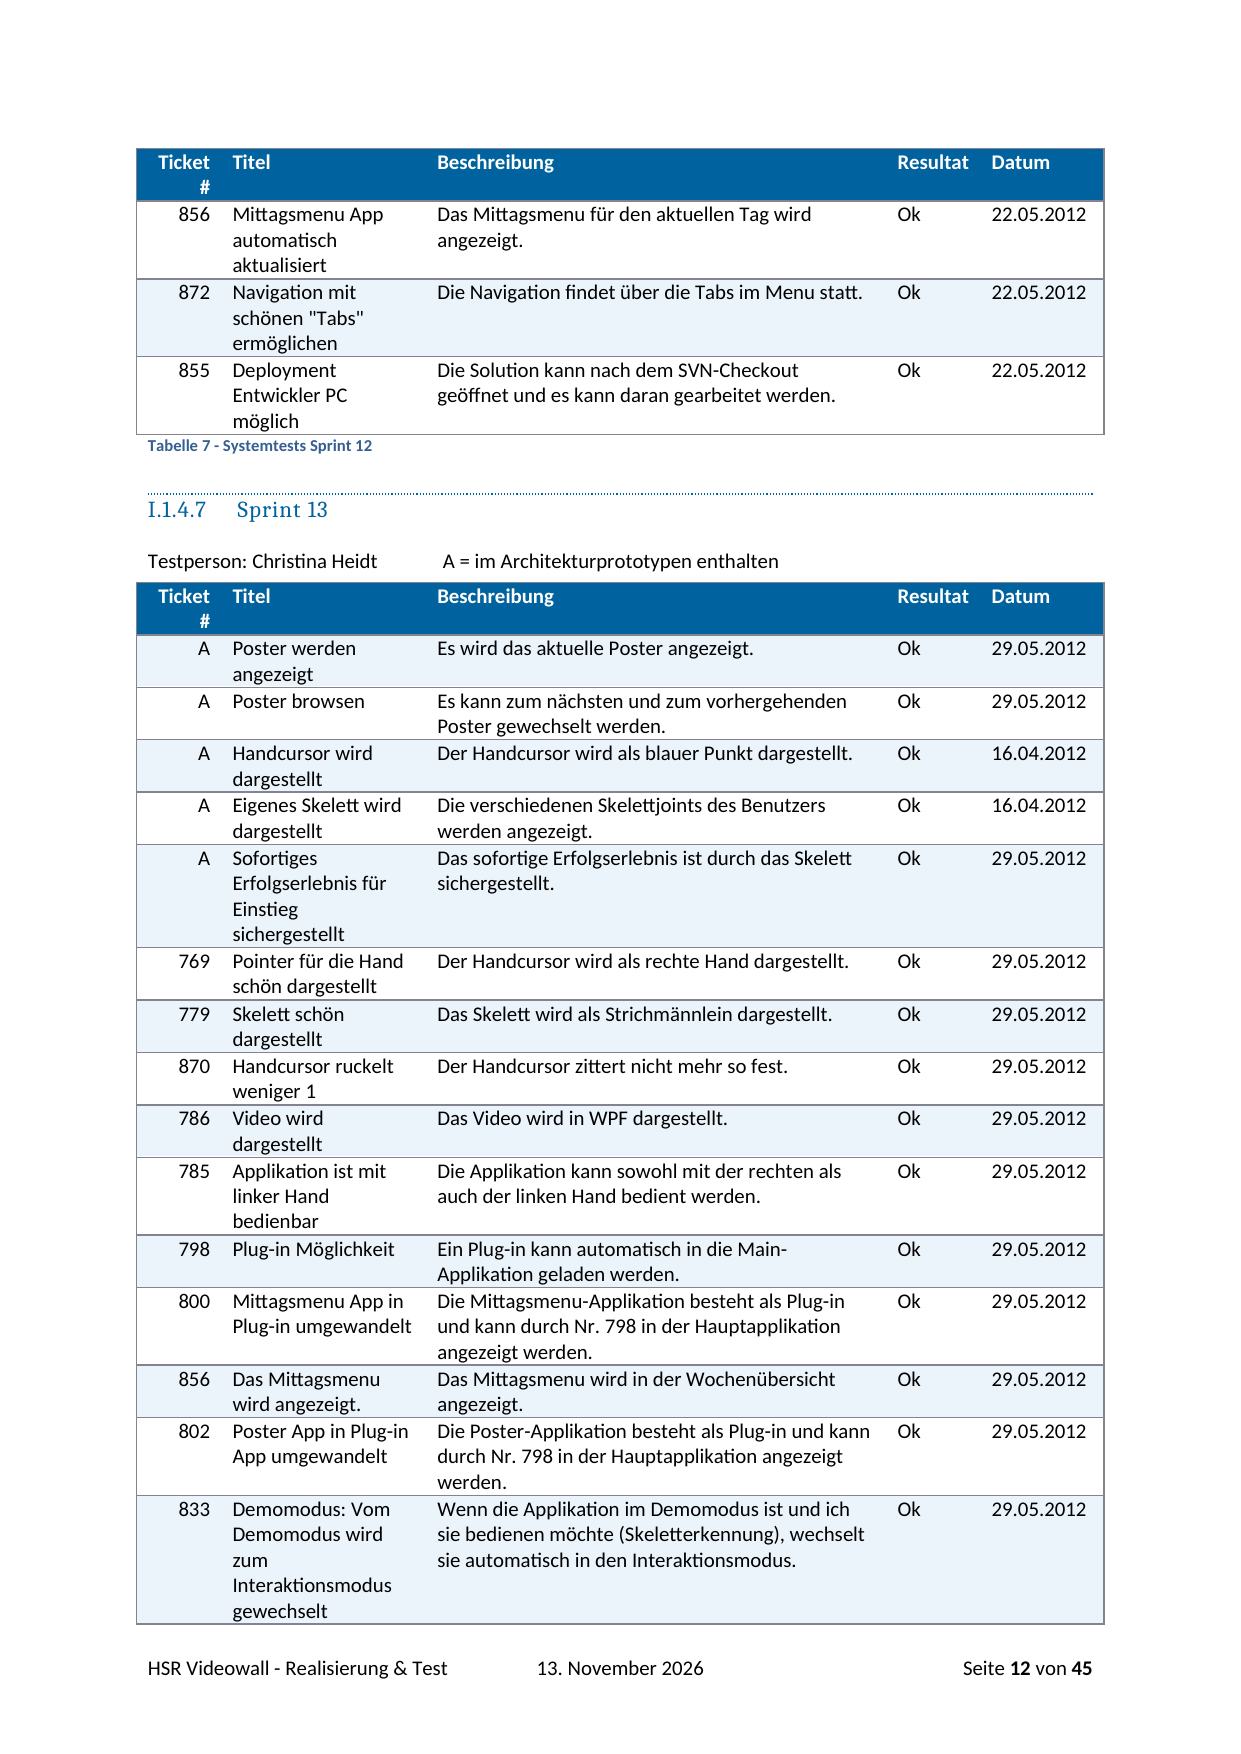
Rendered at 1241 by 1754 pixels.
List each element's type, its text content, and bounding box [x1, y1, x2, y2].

table_cell Das Mittagsmenu für den aktuellen Tag wird angezeigt. [426, 202, 886, 278]
table_cell 785 [137, 1158, 221, 1234]
table_cell Der Handcursor wird als blauer Punkt dargestellt. [426, 740, 886, 791]
table_cell Die Poster-Applikation besteht als Plug-in und kann durch Nr. 798 in der Hauptapplikation angezeigt werden. [426, 1418, 886, 1494]
table_cell A [137, 688, 221, 739]
table_cell 16.04.2012 [980, 740, 1103, 791]
table_cell 872 [137, 280, 221, 356]
table_cell 833 [137, 1496, 221, 1623]
table_cell Ok [886, 740, 980, 791]
table_cell 870 [137, 1053, 221, 1104]
table_header Resultat [886, 149, 980, 200]
table_cell Skelett schön dargestellt [221, 1001, 426, 1052]
table_cell 800 [137, 1288, 221, 1364]
table_cell Deployment Entwickler PC möglich [221, 357, 426, 433]
table_cell Video wird dargestellt [221, 1106, 426, 1156]
table_cell Das Mittagsmenu wird angezeigt. [221, 1366, 426, 1417]
table_cell Ok [886, 1496, 980, 1623]
table_cell Handcursor wird dargestellt [221, 740, 426, 791]
table_cell Ok [886, 1158, 980, 1234]
table_cell 29.05.2012 [980, 1288, 1103, 1364]
table_cell 29.05.2012 [980, 948, 1103, 999]
table_header Datum [980, 149, 1103, 200]
table_cell Es wird das aktuelle Poster angezeigt. [426, 636, 886, 686]
table_cell 802 [137, 1418, 221, 1494]
table_cell Das sofortige Erfolgserlebnis ist durch das Skelett sichergestellt. [426, 845, 886, 947]
table_cell Ok [886, 1106, 980, 1156]
table_cell 855 [137, 357, 221, 433]
table_cell 29.05.2012 [980, 1496, 1103, 1623]
table_cell Ok [886, 948, 980, 999]
table_cell Poster browsen [221, 688, 426, 739]
table_cell 22.05.2012 [980, 280, 1103, 356]
table_cell Wenn die Applikation im Demomodus ist und ich sie bedienen möchte (Skeletterkennung), wechselt sie automatisch in den Interaktionsmodus. [426, 1496, 886, 1623]
table_cell Eigenes Skelett wird dargestellt [221, 793, 426, 843]
table_cell Ok [886, 1236, 980, 1287]
table_cell Mittagsmenu App in Plug-in umgewandelt [221, 1288, 426, 1364]
table_cell Mittagsmenu App automatisch aktualisiert [221, 202, 426, 278]
table_cell A [137, 740, 221, 791]
table_cell Die verschiedenen Skelettjoints des Benutzers werden angezeigt. [426, 793, 886, 843]
text Testperson: Christina Heidt A = im Architekturprototypen enthalten [148, 548, 1093, 573]
table_cell Das Skelett wird als Strichmännlein dargestellt. [426, 1001, 886, 1052]
table_cell Ok [886, 357, 980, 433]
table_cell Ok [886, 202, 980, 278]
table_cell 856 [137, 202, 221, 278]
table_cell Ein Plug-in kann automatisch in die Main-Applikation geladen werden. [426, 1236, 886, 1287]
table_cell Pointer für die Hand schön dargestellt [221, 948, 426, 999]
subtitle Sprint 13 [148, 493, 1093, 523]
table_cell Handcursor ruckelt weniger 1 [221, 1053, 426, 1104]
table_cell Ok [886, 688, 980, 739]
table_cell Die Solution kann nach dem SVN-Checkout geöffnet und es kann daran gearbeitet werden. [426, 357, 886, 433]
table_cell 16.04.2012 [980, 793, 1103, 843]
table_cell Sofortiges Erfolgserlebnis für Einstieg sichergestellt [221, 845, 426, 947]
table_cell 29.05.2012 [980, 636, 1103, 686]
table_cell 29.05.2012 [980, 1053, 1103, 1104]
table_cell Die Mittagsmenu-Applikation besteht als Plug-in und kann durch Nr. 798 in der Hauptapplikation angezeigt werden. [426, 1288, 886, 1364]
table_cell 29.05.2012 [980, 1366, 1103, 1417]
table_cell 856 [137, 1366, 221, 1417]
table_cell 22.05.2012 [980, 357, 1103, 433]
table_cell 29.05.2012 [980, 1236, 1103, 1287]
table_cell Der Handcursor wird als rechte Hand dargestellt. [426, 948, 886, 999]
table_cell Applikation ist mit linker Hand bedienbar [221, 1158, 426, 1234]
table_cell Ok [886, 1053, 980, 1104]
table_header Titel [221, 149, 426, 200]
table_cell Poster App in Plug-in App umgewandelt [221, 1418, 426, 1494]
table_header Titel [221, 583, 426, 634]
table_cell Ok [886, 280, 980, 356]
table_cell Ok [886, 793, 980, 843]
table_cell Ok [886, 1366, 980, 1417]
table_cell Es kann zum nächsten und zum vorhergehenden Poster gewechselt werden. [426, 688, 886, 739]
table_cell 798 [137, 1236, 221, 1287]
table_header Ticket# [137, 583, 221, 634]
table_cell Die Applikation kann sowohl mit der rechten als auch der linken Hand bedient werden. [426, 1158, 886, 1234]
table_header Beschreibung [426, 583, 886, 634]
table_cell Plug-in Möglichkeit [221, 1236, 426, 1287]
table_cell Ok [886, 1288, 980, 1364]
table_cell 29.05.2012 [980, 845, 1103, 947]
table_cell 22.05.2012 [980, 202, 1103, 278]
table_cell Das Video wird in WPF dargestellt. [426, 1106, 886, 1156]
table_cell Ok [886, 636, 980, 686]
table_cell A [137, 793, 221, 843]
table_cell Die Navigation findet über die Tabs im Menu statt. [426, 280, 886, 356]
table_header Beschreibung [426, 149, 886, 200]
table_cell 786 [137, 1106, 221, 1156]
table_header Datum [980, 583, 1103, 634]
table_cell 29.05.2012 [980, 1106, 1103, 1156]
table_cell 29.05.2012 [980, 688, 1103, 739]
table_cell A [137, 636, 221, 686]
table_header Resultat [886, 583, 980, 634]
table_cell Der Handcursor zittert nicht mehr so fest. [426, 1053, 886, 1104]
table_cell Ok [886, 1001, 980, 1052]
table_cell Ok [886, 1418, 980, 1494]
table_cell Navigation mit schönen "Tabs" ermöglichen [221, 280, 426, 356]
table_cell 769 [137, 948, 221, 999]
table_cell Demomodus: Vom Demomodus wird zum Interaktionsmodus gewechselt [221, 1496, 426, 1623]
table_cell Poster werden angezeigt [221, 636, 426, 686]
table_cell 29.05.2012 [980, 1418, 1103, 1494]
table_cell 29.05.2012 [980, 1001, 1103, 1052]
table_cell 779 [137, 1001, 221, 1052]
table_cell Ok [886, 845, 980, 947]
table_cell Das Mittagsmenu wird in der Wochenübersicht angezeigt. [426, 1366, 886, 1417]
table_cell A [137, 845, 221, 947]
table_cell 29.05.2012 [980, 1158, 1103, 1234]
table_header Ticket# [137, 149, 221, 200]
